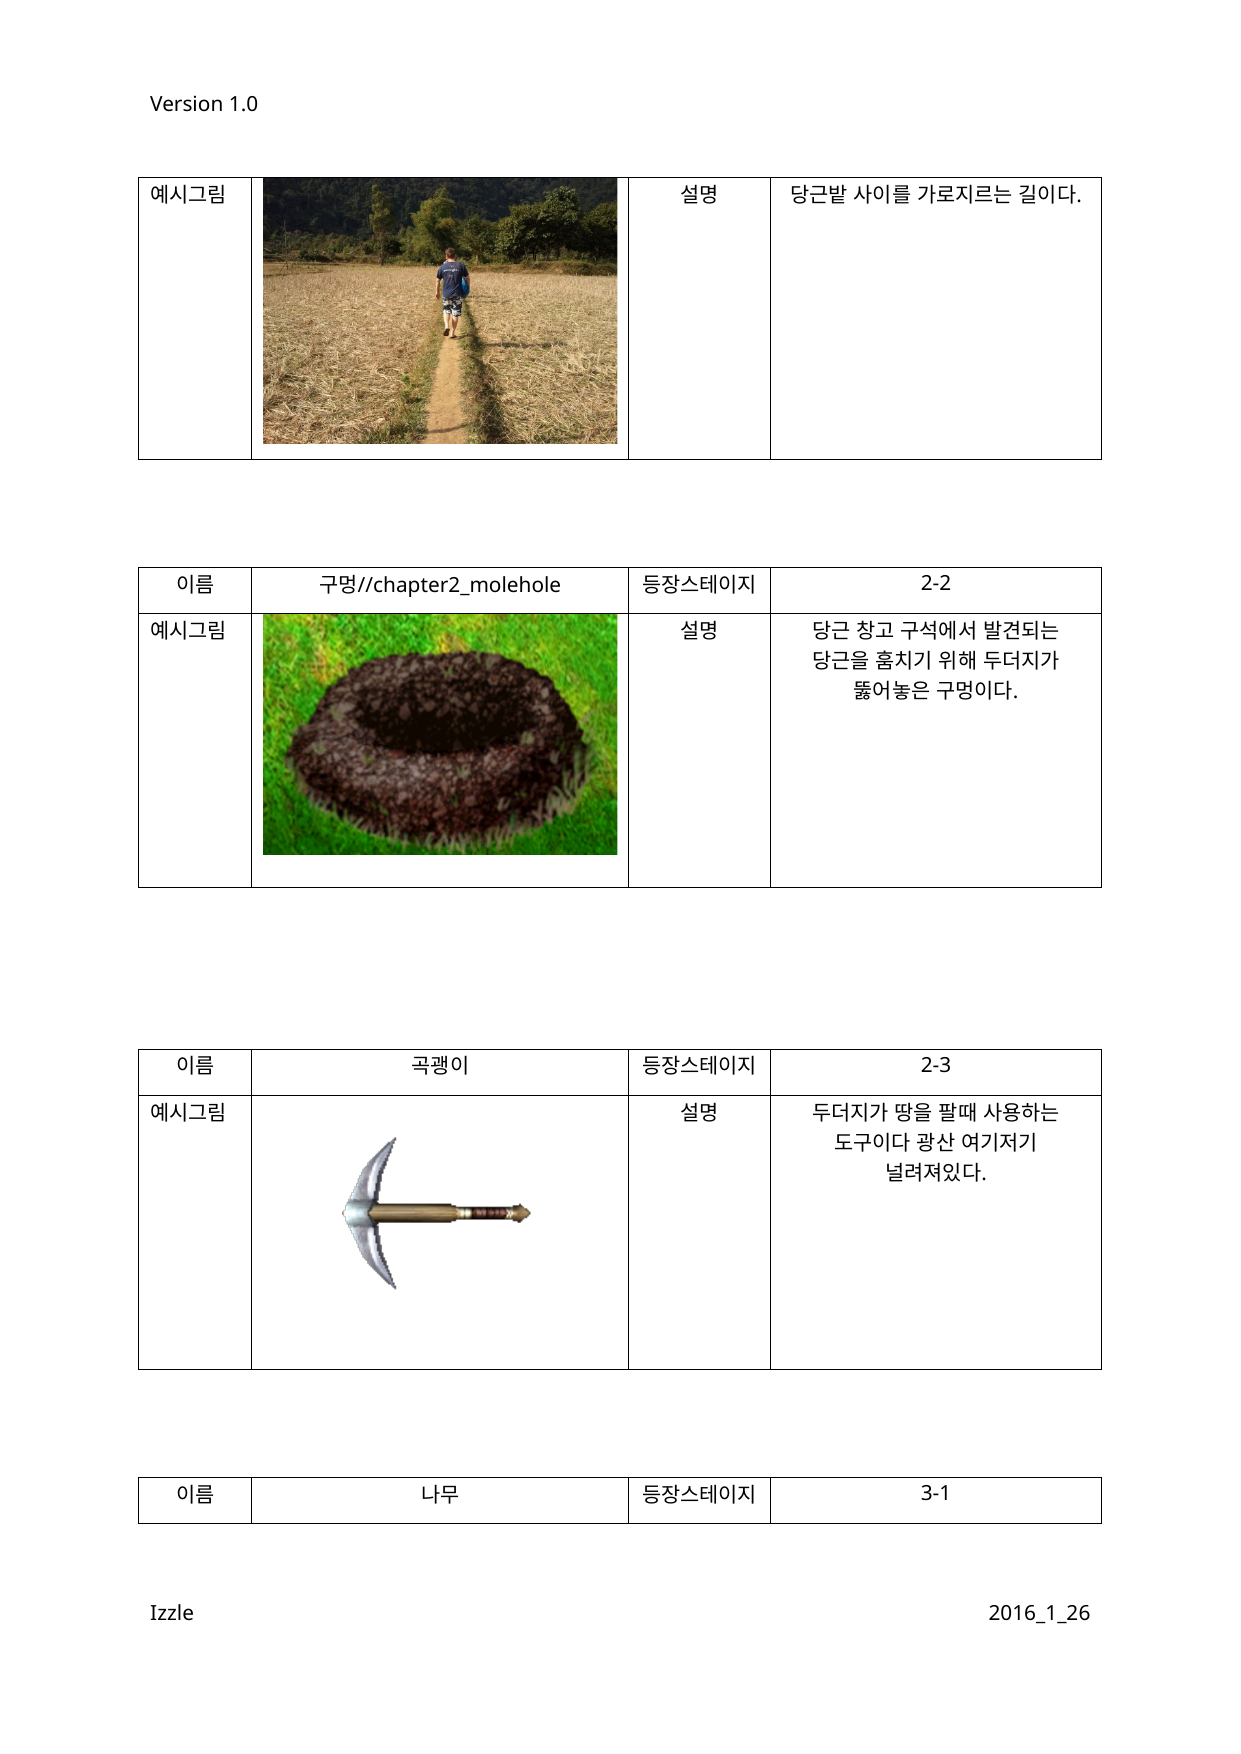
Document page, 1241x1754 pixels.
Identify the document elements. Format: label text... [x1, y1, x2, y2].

table_header 구멍//chapter2_molehole [252, 568, 628, 613]
table_header 3-1 [771, 1478, 1101, 1523]
table_header 2-2 [771, 568, 1101, 613]
picture [263, 178, 618, 444]
table_cell 두더지가 땅을 팔때 사용하는 도구이다 광산 여기저기 널려져있다. [771, 1096, 1101, 1369]
table_cell 예시그림 [139, 178, 251, 459]
table_cell [252, 178, 628, 459]
table_cell 예시그림 [139, 1096, 251, 1369]
table_header 등장스테이지 [629, 1050, 770, 1095]
table_cell 당근 창고 구석에서 발견되는 당근을 훔치기 위해 두더지가 뚫어놓은 구멍이다. [771, 614, 1101, 887]
picture [322, 1095, 559, 1332]
table_header 곡괭이 [252, 1050, 628, 1095]
table_cell [252, 1096, 628, 1369]
table_header 등장스테이지 [629, 1478, 770, 1523]
table_cell 당근밭 사이를 가로지르는 길이다. [771, 178, 1101, 459]
table_cell 설명 [629, 1096, 770, 1369]
table_cell [252, 614, 628, 887]
table_header 나무 [252, 1478, 628, 1523]
table_cell 예시그림 [139, 614, 251, 887]
table_header 이름 [139, 1050, 251, 1095]
table_cell 설명 [629, 178, 770, 459]
table_header 이름 [139, 1478, 251, 1523]
table_cell 설명 [629, 614, 770, 887]
table_header 이름 [139, 568, 251, 613]
table_header 등장스테이지 [629, 568, 770, 613]
table_header 2-3 [771, 1050, 1101, 1095]
picture [263, 614, 618, 855]
